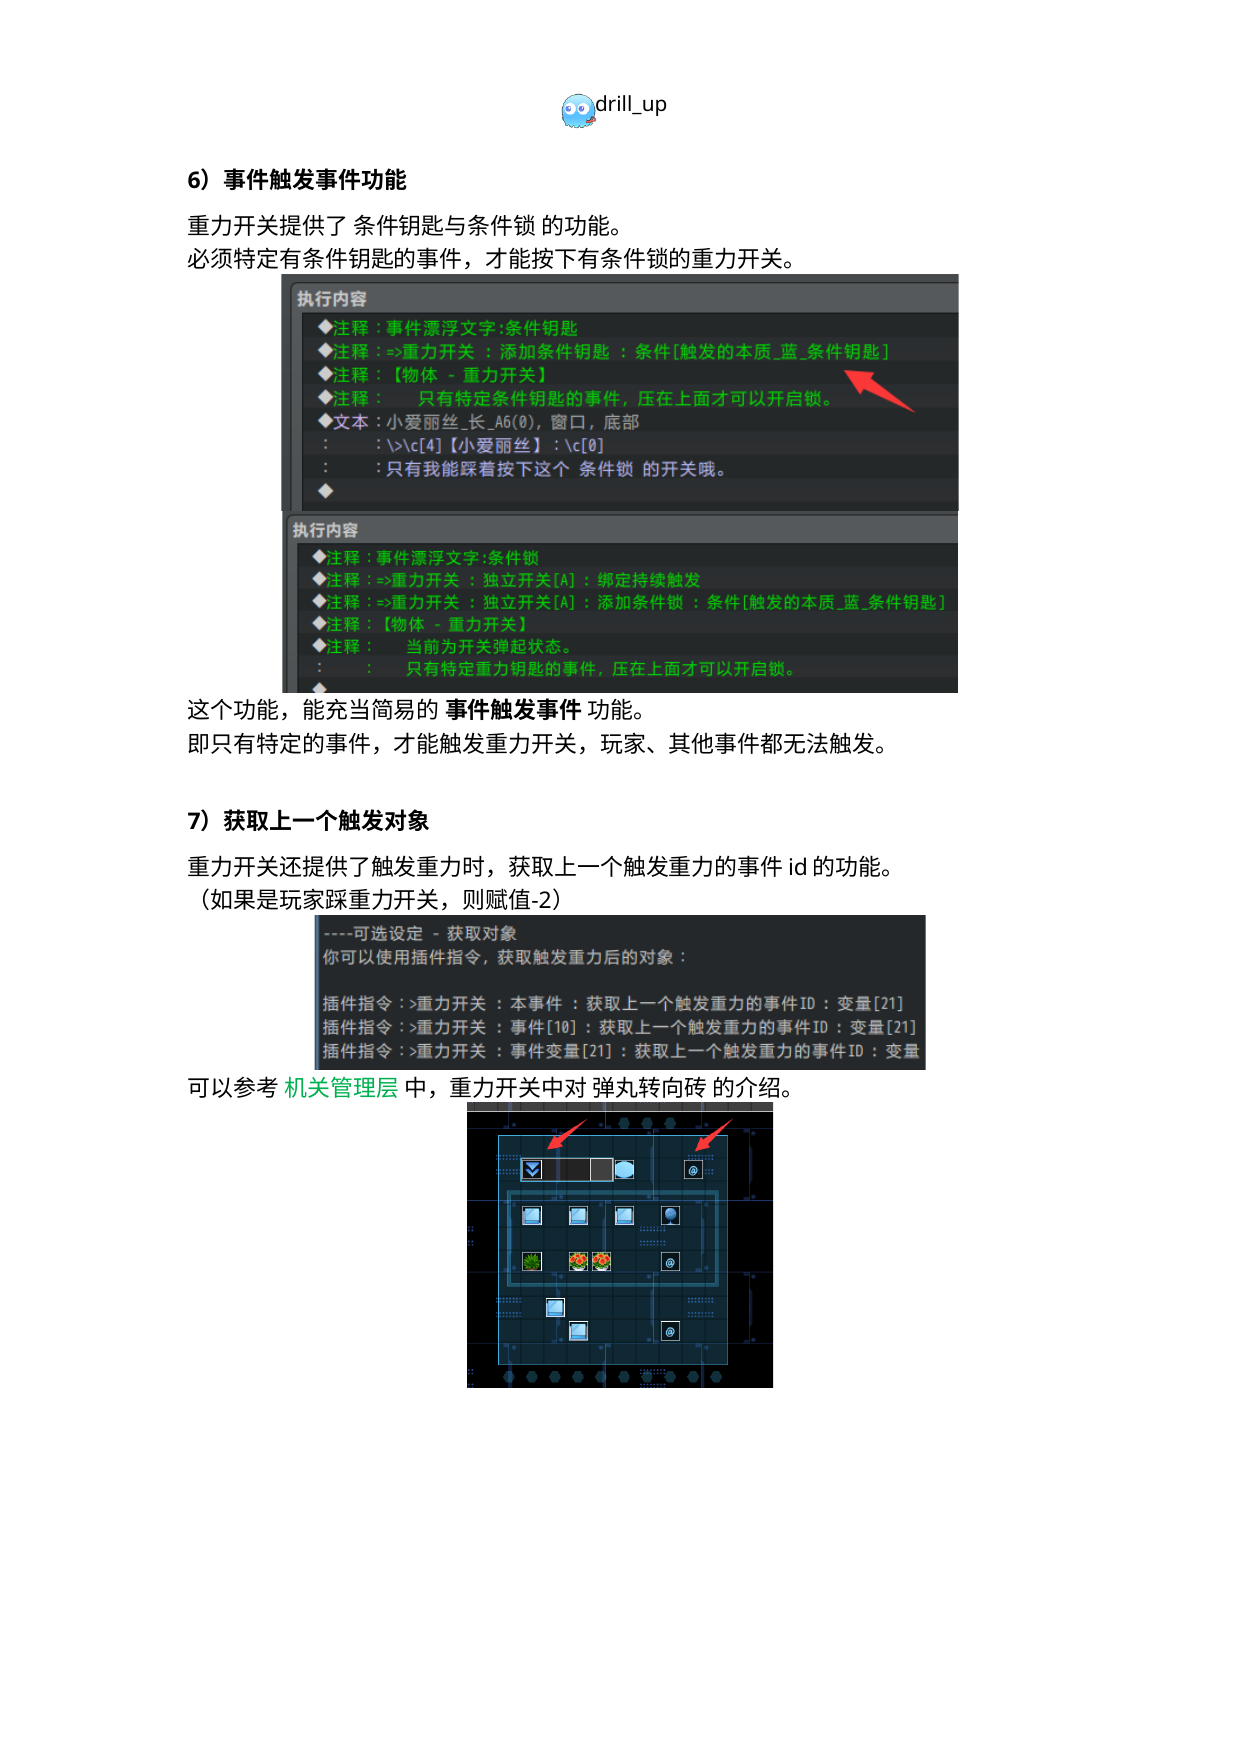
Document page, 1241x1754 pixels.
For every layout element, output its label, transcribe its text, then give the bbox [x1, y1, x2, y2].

picture [467, 1102, 774, 1388]
text 重力开关还提供了触发重力时，获取上一个触发重力的事件id的功能。 [187, 848, 1053, 882]
text 重力开关提供了 条件钥匙与条件锁 的功能。 [187, 208, 1053, 241]
subtitle 6）事件触发事件功能 [187, 162, 1053, 195]
picture [314, 915, 926, 1070]
subtitle 7）获取上一个触发对象 [187, 802, 1053, 836]
text 这个功能，能充当简易的 事件触发事件 功能。 [187, 692, 1053, 726]
text 必须特定有条件钥匙的事件，才能按下有条件锁的重力开关。 [187, 241, 1053, 274]
text （如果是玩家踩重力开关，则赋值-2） [187, 882, 1053, 915]
text 即只有特定的事件，才能触发重力开关，玩家、其他事件都无法触发。 [187, 726, 1053, 759]
picture [556, 88, 597, 130]
picture [281, 274, 959, 693]
text 可以参考 机关管理层 中，重力开关中对 弹丸转向砖 的介绍。 [187, 1070, 1053, 1103]
